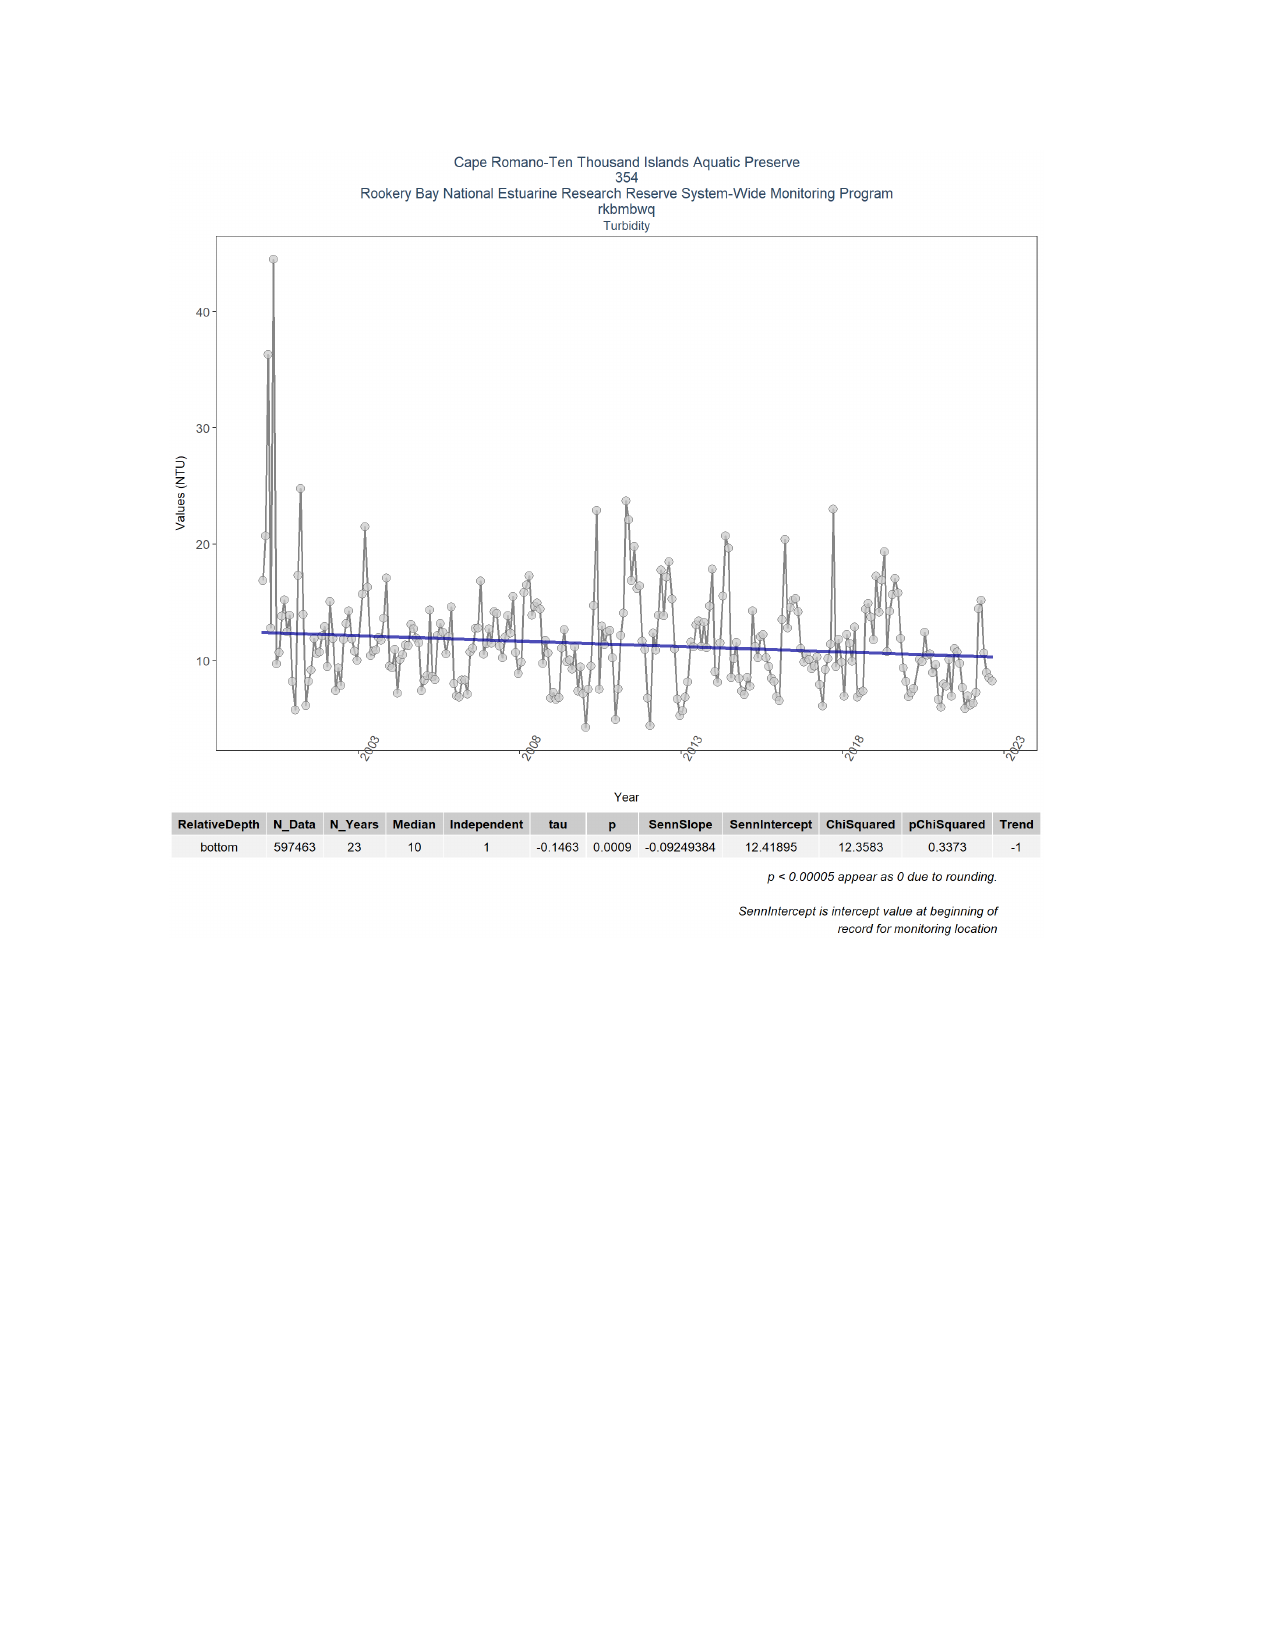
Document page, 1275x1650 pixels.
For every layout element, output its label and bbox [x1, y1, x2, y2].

picture [168, 150, 1044, 938]
